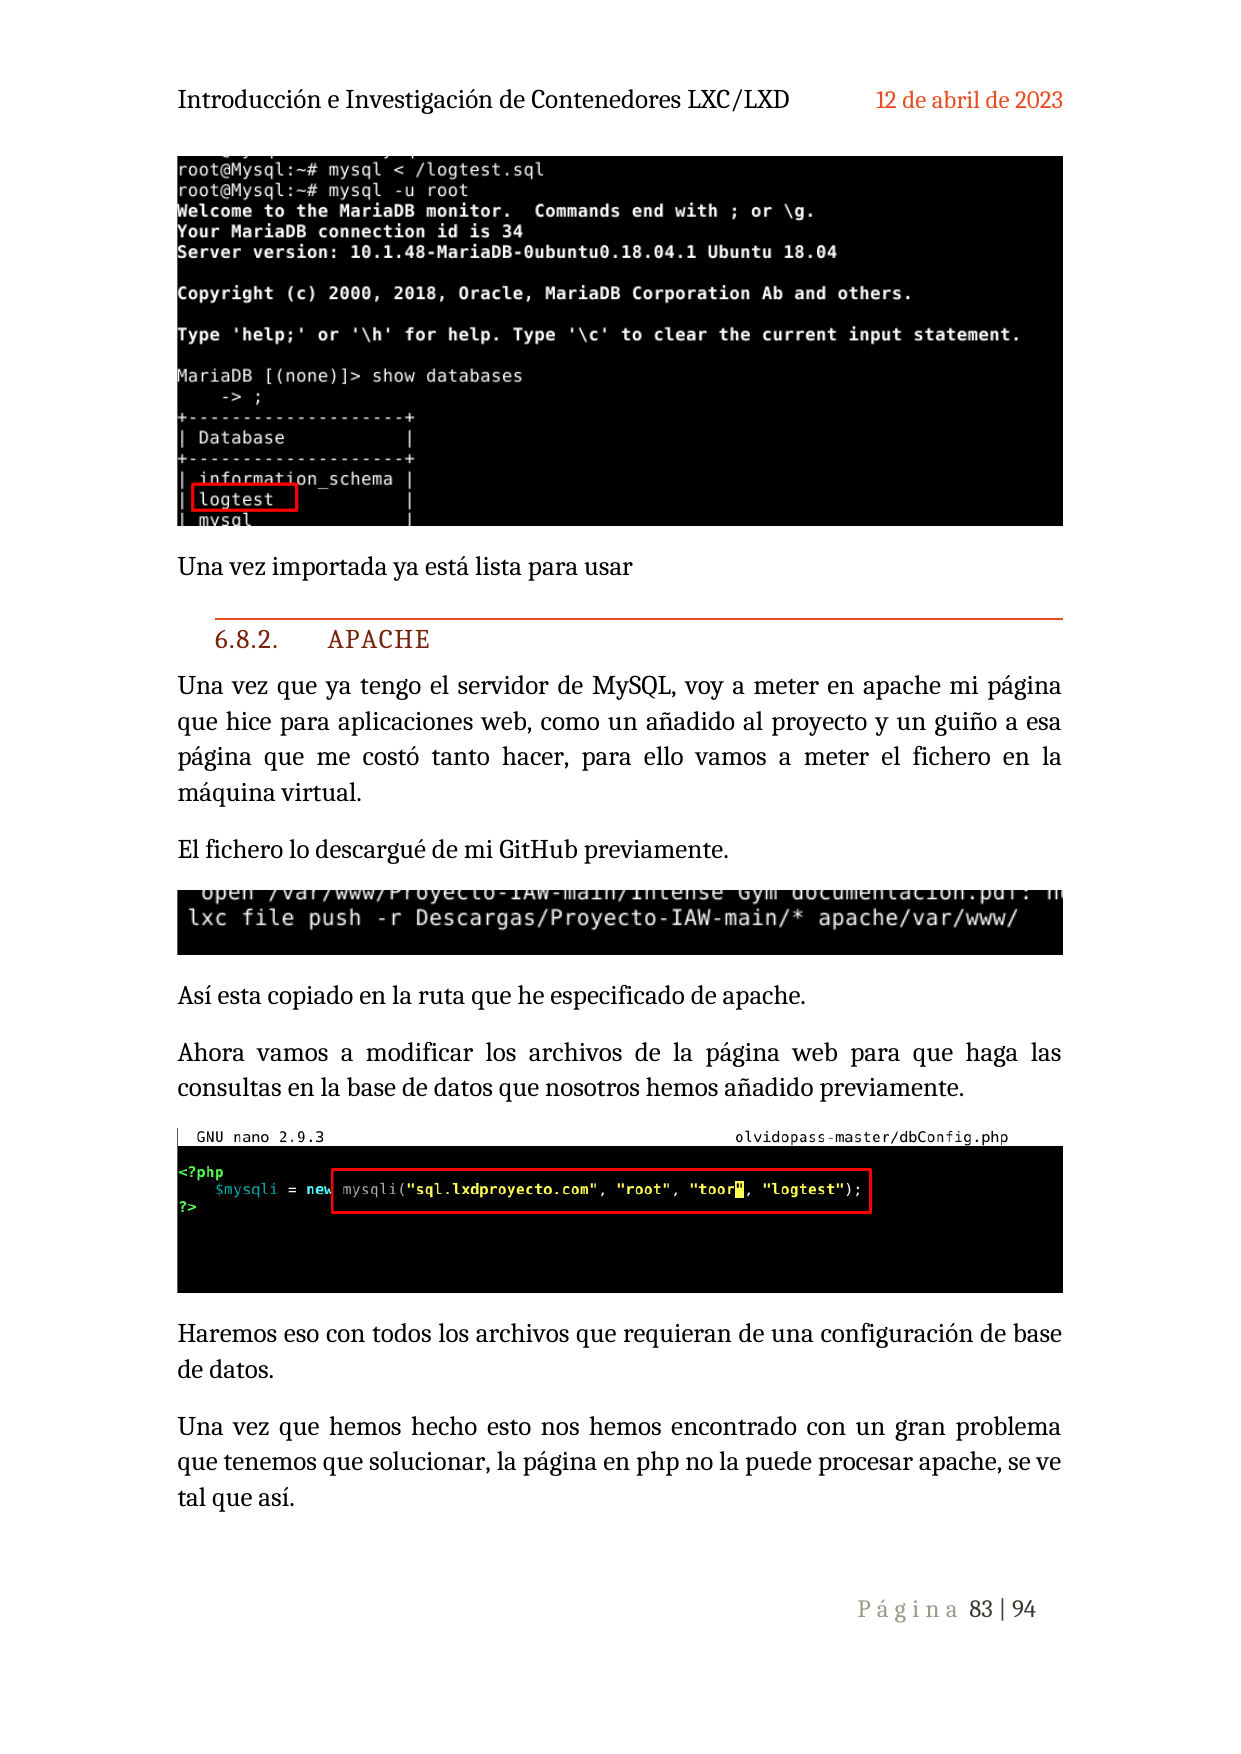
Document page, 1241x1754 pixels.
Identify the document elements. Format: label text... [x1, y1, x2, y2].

text Una vez que hemos hecho esto nos hemos encontrado con un gran problema que tenemos que solucionar, la página en php no la puede procesar apache, se ve tal que así. [177, 1411, 1063, 1513]
picture [177, 1128, 1063, 1293]
text Una vez que ya tengo el servidor de MySQL, voy a meter en apache mi página que hice para aplicaciones web, como un añadido al proyecto y un guiño a esa página que me costó tanto hacer, para ello vamos a meter el fichero en la máquina virtual. [177, 670, 1063, 808]
subtitle Apache [215, 620, 1063, 655]
picture [177, 156, 1063, 526]
text Así esta copiado en la ruta que he especificado de apache. [177, 980, 1063, 1011]
text Una vez importada ya está lista para usar [177, 551, 1063, 582]
picture [177, 890, 1063, 955]
text Ahora vamos a modificar los archivos de la página web para que haga las consultas en la base de datos que nosotros hemos añadido previamente. [177, 1037, 1063, 1103]
text Haremos eso con todos los archivos que requieran de una configuración de base de datos. [177, 1318, 1063, 1385]
text El fichero lo descargué de mi GitHub previamente. [177, 834, 1063, 865]
